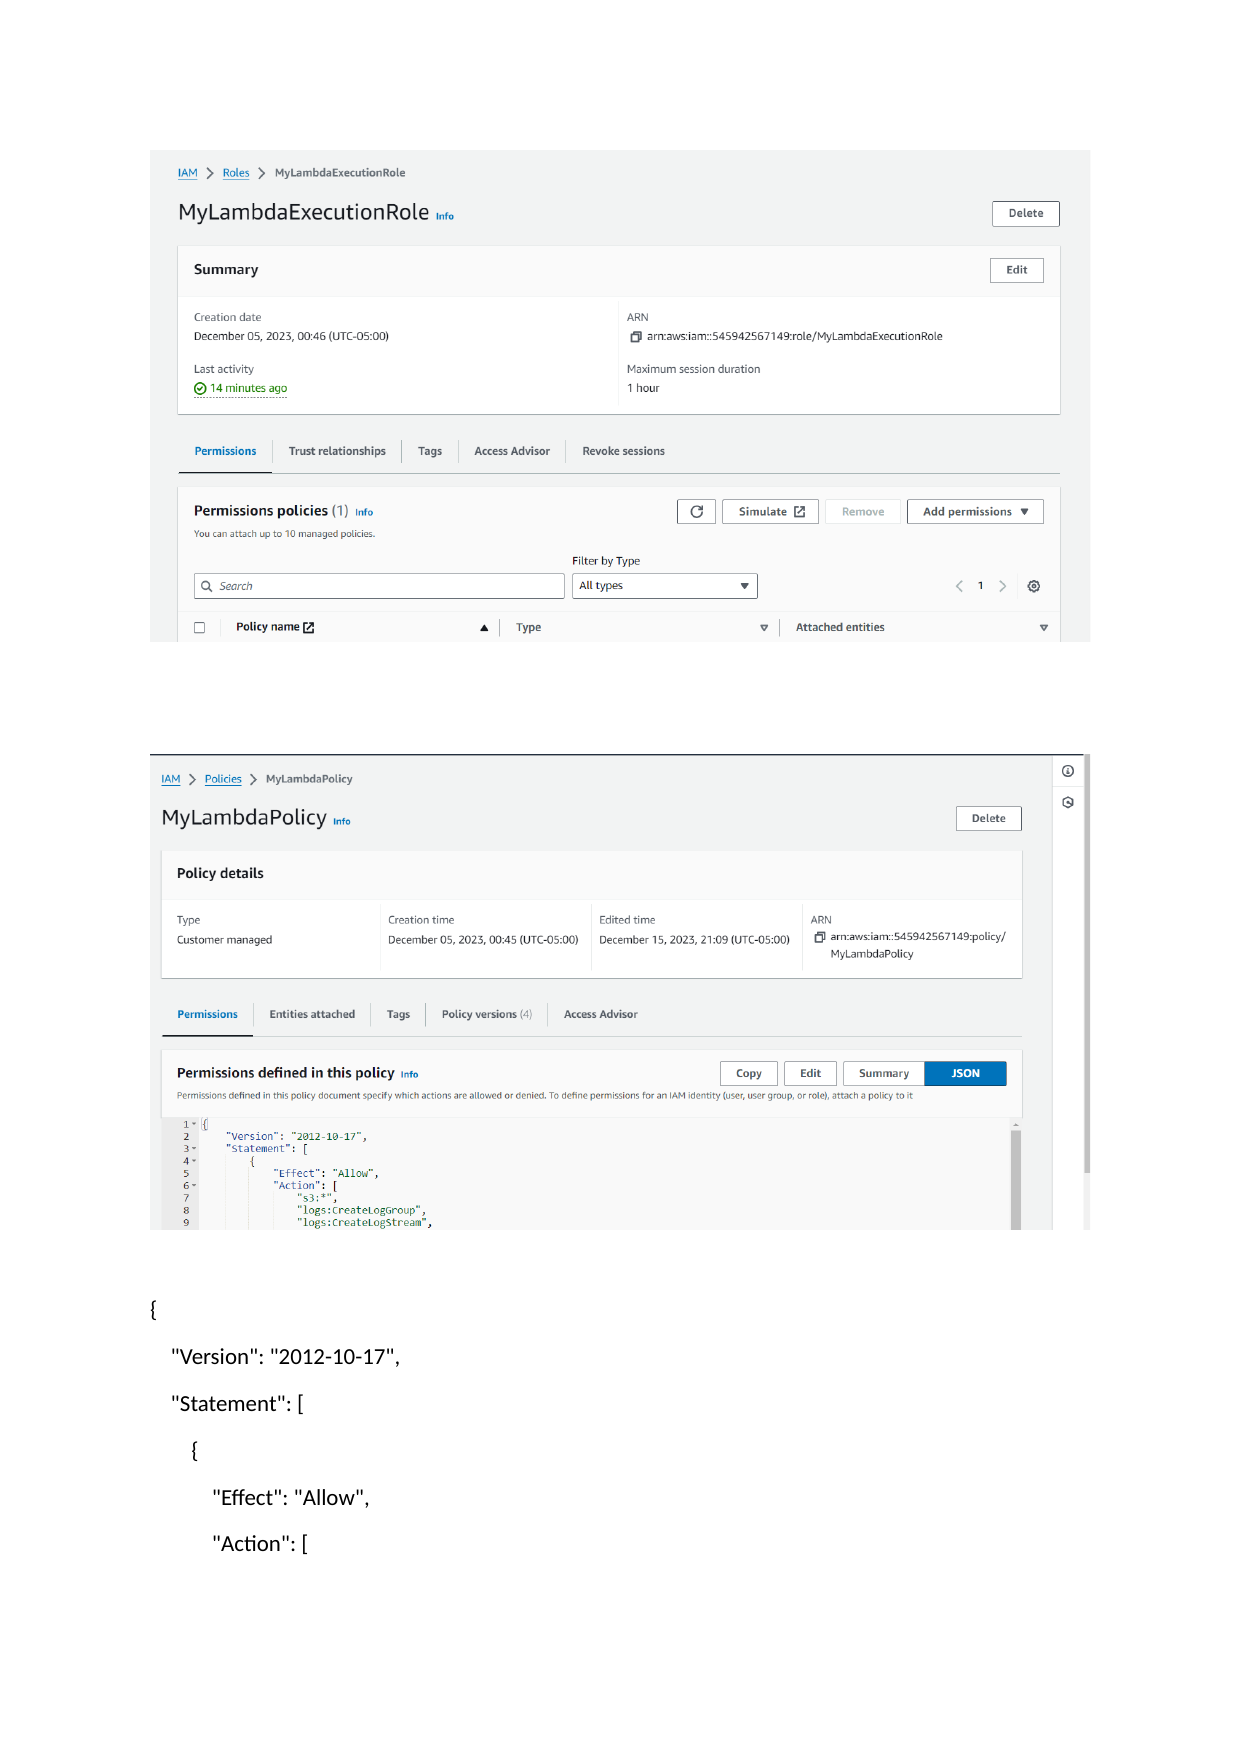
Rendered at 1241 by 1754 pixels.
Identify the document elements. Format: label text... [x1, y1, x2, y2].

text { [150, 1436, 1090, 1464]
text "Statement": [ [150, 1389, 1090, 1417]
text "Action": [ [150, 1529, 1090, 1557]
picture [150, 754, 1091, 1230]
picture [150, 150, 1091, 642]
text { [150, 1295, 1090, 1323]
text "Effect": "Allow", [150, 1483, 1090, 1511]
text "Version": "2012-10-17", [150, 1342, 1090, 1370]
